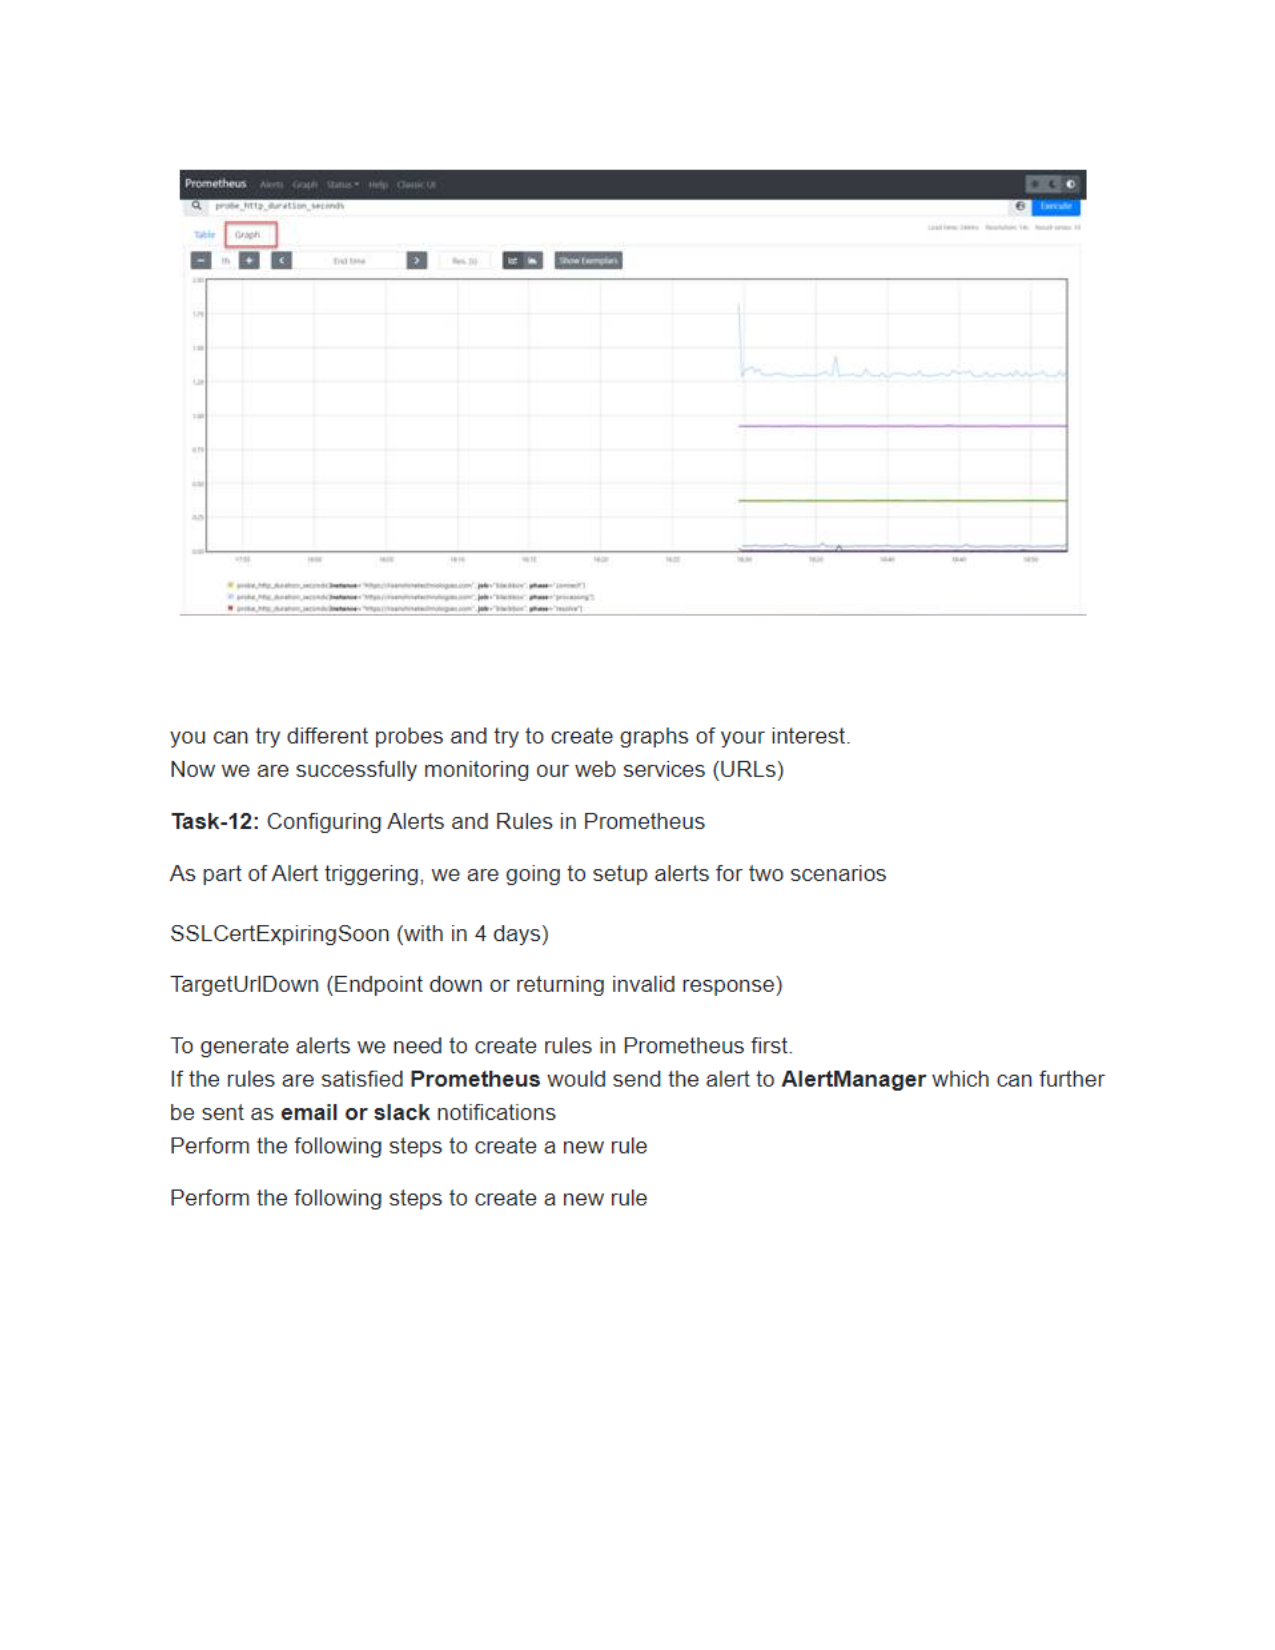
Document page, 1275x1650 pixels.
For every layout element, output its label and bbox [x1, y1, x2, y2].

picture [150, 150, 1125, 640]
picture [150, 717, 1125, 1219]
